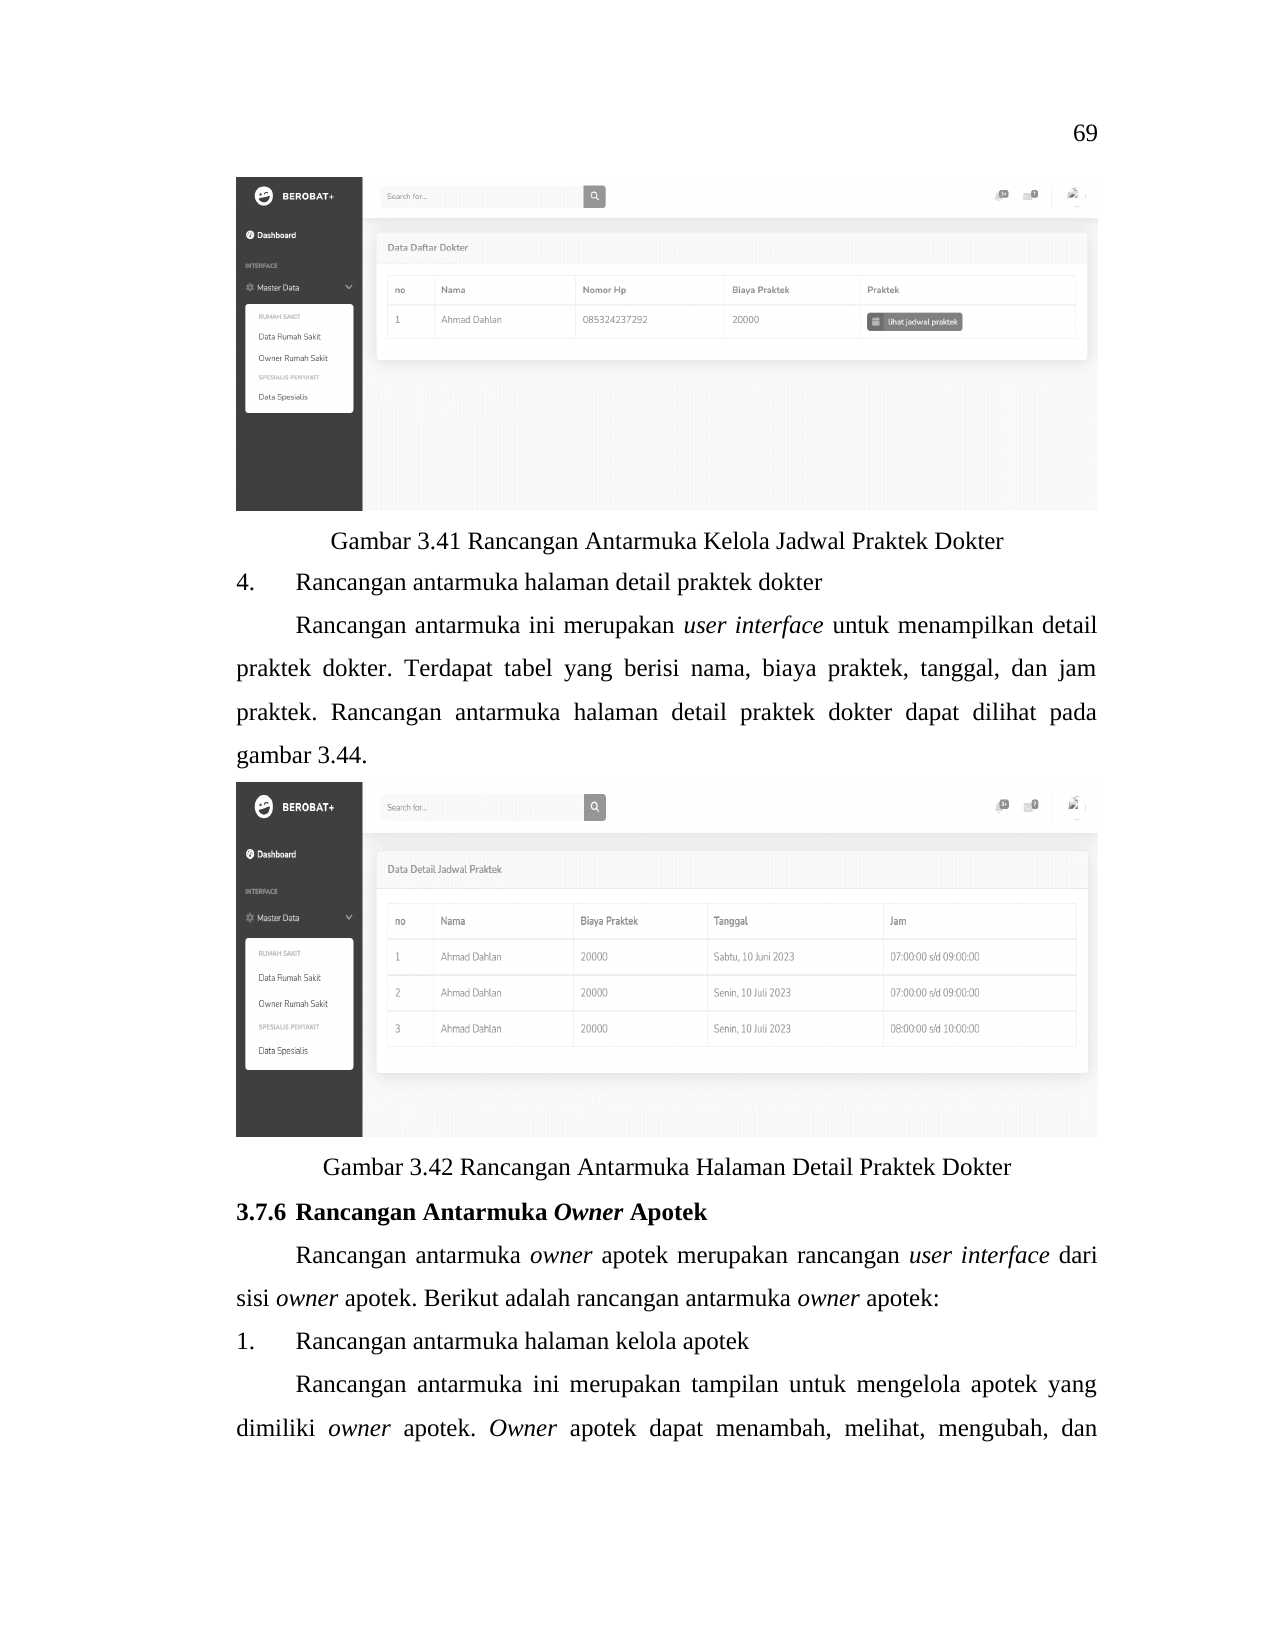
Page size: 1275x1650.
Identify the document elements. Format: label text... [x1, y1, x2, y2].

text Rancangan antarmuka owner apotek merupakan rancangan user interface dari sisi owner apotek. Berikut adalah rancangan antarmuka owner apotek: [236, 1240, 1098, 1312]
list Rancangan antarmuka halaman detail praktek dokter [236, 567, 1098, 596]
text Rancangan antarmuka ini merupakan user interface untuk menampilkan detail praktek dokter. Terdapat tabel yang berisi nama, biaya praktek, tanggal, dan jam praktek. Rancangan antarmuka halaman detail praktek dokter dapat dilihat pada gambar 3.44. [236, 610, 1098, 768]
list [236, 1369, 1098, 1441]
picture [236, 177, 1098, 511]
picture [236, 782, 1098, 1137]
subtitle Rancangan Antarmuka Owner Apotek [236, 1197, 1098, 1226]
list Rancangan antarmuka halaman kelola apotek [236, 1326, 1098, 1355]
